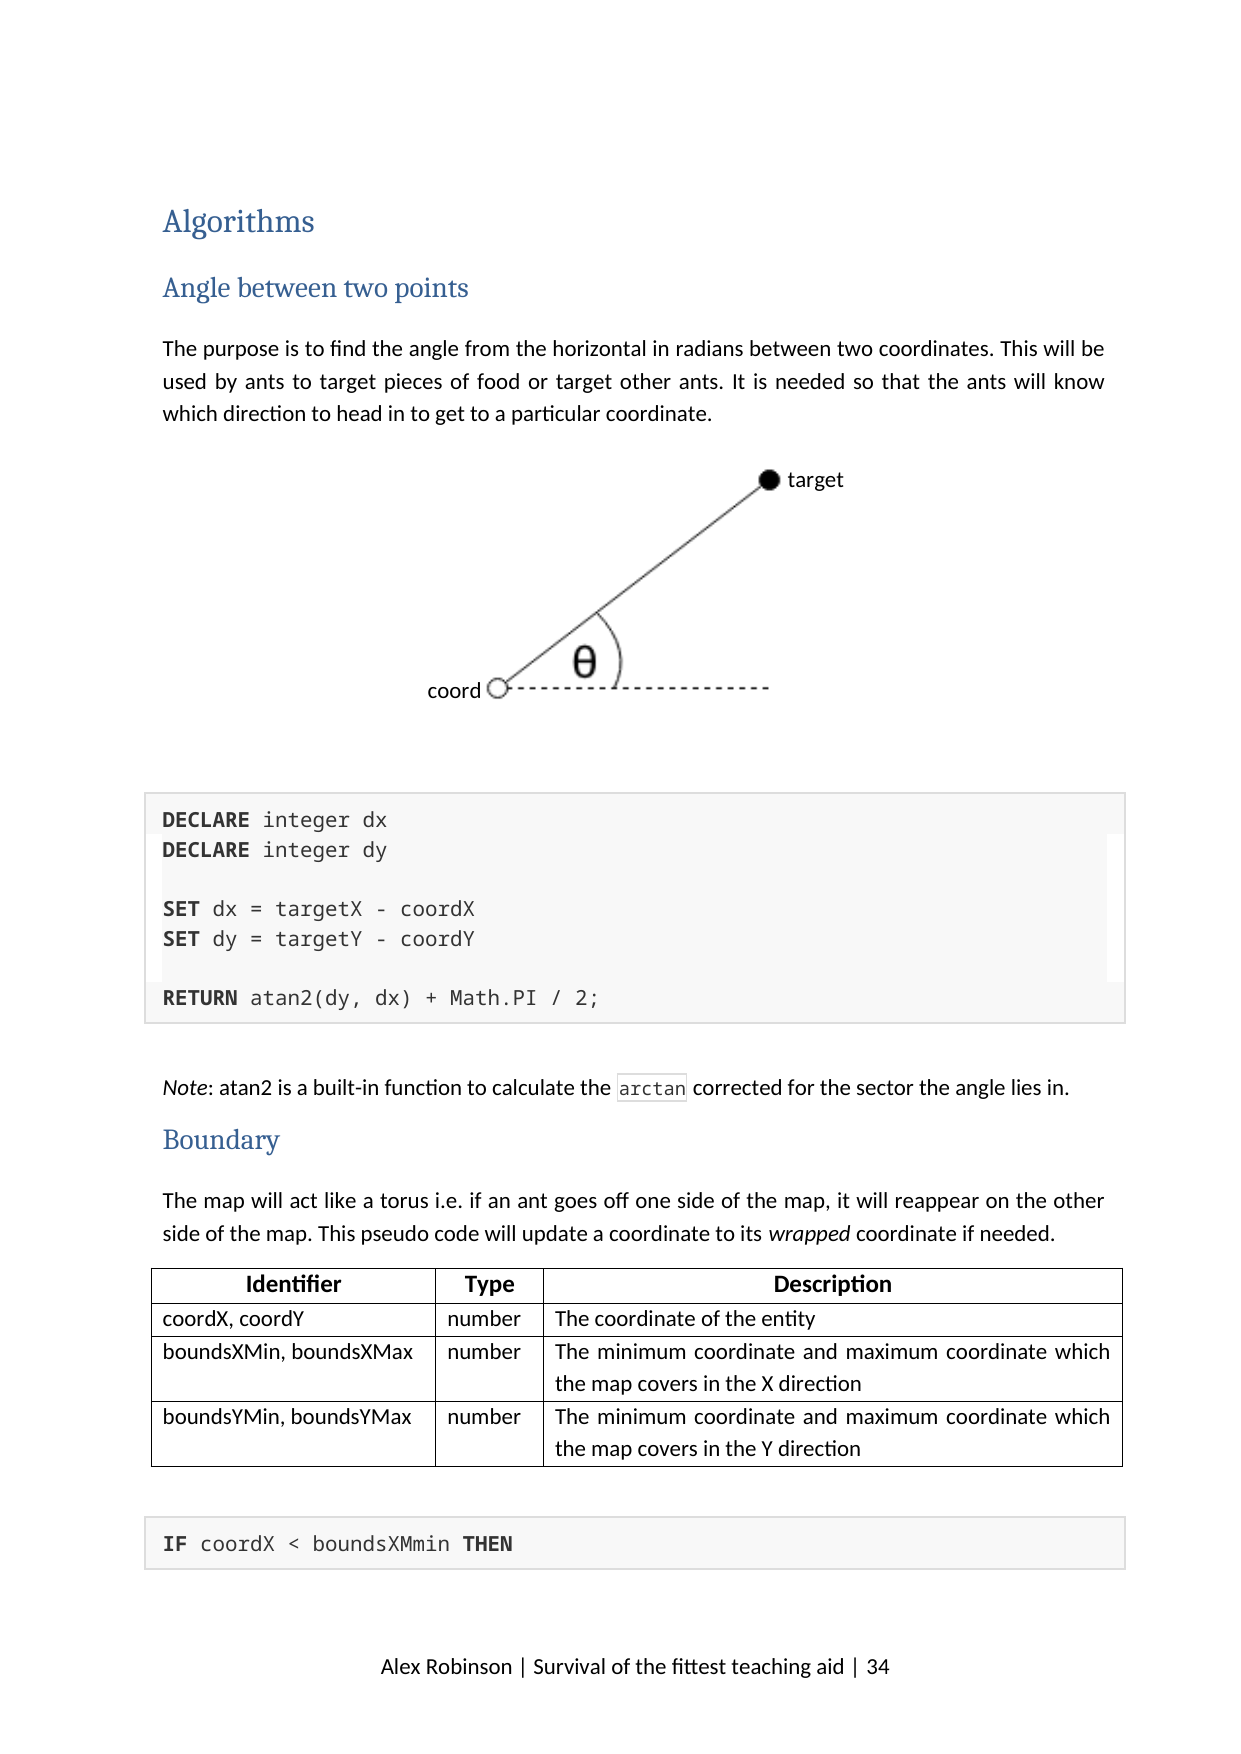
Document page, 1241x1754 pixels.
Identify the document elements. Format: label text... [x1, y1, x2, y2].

text RETURN atan2(dy, dx) + Math.PI / 2; [146, 970, 1124, 1022]
table_cell coordX, coordY [152, 1304, 435, 1336]
table_cell boundsYMin, boundsYMax [152, 1402, 435, 1466]
text SET dx = targetX - coordX [162, 893, 1107, 923]
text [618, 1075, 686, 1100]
text The map will act like a torus i.e. if an ant goes off one side of the map, it will reappear on the other side of the map. This pseudo code will update a coordinate to its wrapped coordinate if needed. [162, 1187, 1107, 1247]
text The purpose is to find the angle from the horizontal in radians between two coordinates. This will be used by ants to target pieces of food or target other ants. It is needed so that the ants will know which direction to head in to get to a particular coordinate. [162, 334, 1107, 427]
table_cell The coordinate of the entity [544, 1304, 1122, 1336]
subtitle Algorithms [162, 202, 1107, 240]
text Note: atan2 is a built-in function to calculate the arctan corrected for the sector the angle lies in. [687, 1073, 1107, 1102]
subtitle Boundary [162, 1123, 1107, 1157]
table_cell number [436, 1337, 543, 1401]
table_cell number [436, 1402, 543, 1466]
table_header Type [436, 1269, 543, 1303]
text DECLARE integer dy [162, 834, 1107, 863]
text IF coordX < boundsXMmin THEN [146, 1518, 1124, 1568]
table_header Description [544, 1269, 1122, 1303]
table_cell boundsXMin, boundsXMax [152, 1337, 435, 1401]
table_cell The minimum coordinate and maximum coordinate which the map covers in the X direction [544, 1337, 1122, 1401]
table_cell The minimum coordinate and maximum coordinate which the map covers in the Y direction [544, 1402, 1122, 1466]
text Note: atan2 is a built-in function to calculate the arctan corrected for the sector the angle lies in. [162, 1073, 617, 1102]
table_cell number [436, 1304, 543, 1336]
table_header Identifier [152, 1269, 435, 1303]
text SET dy = targetY - coordY [162, 923, 1107, 952]
picture [470, 453, 800, 718]
subtitle Angle between two points [162, 271, 1107, 304]
text DECLARE integer dx [146, 794, 1124, 834]
